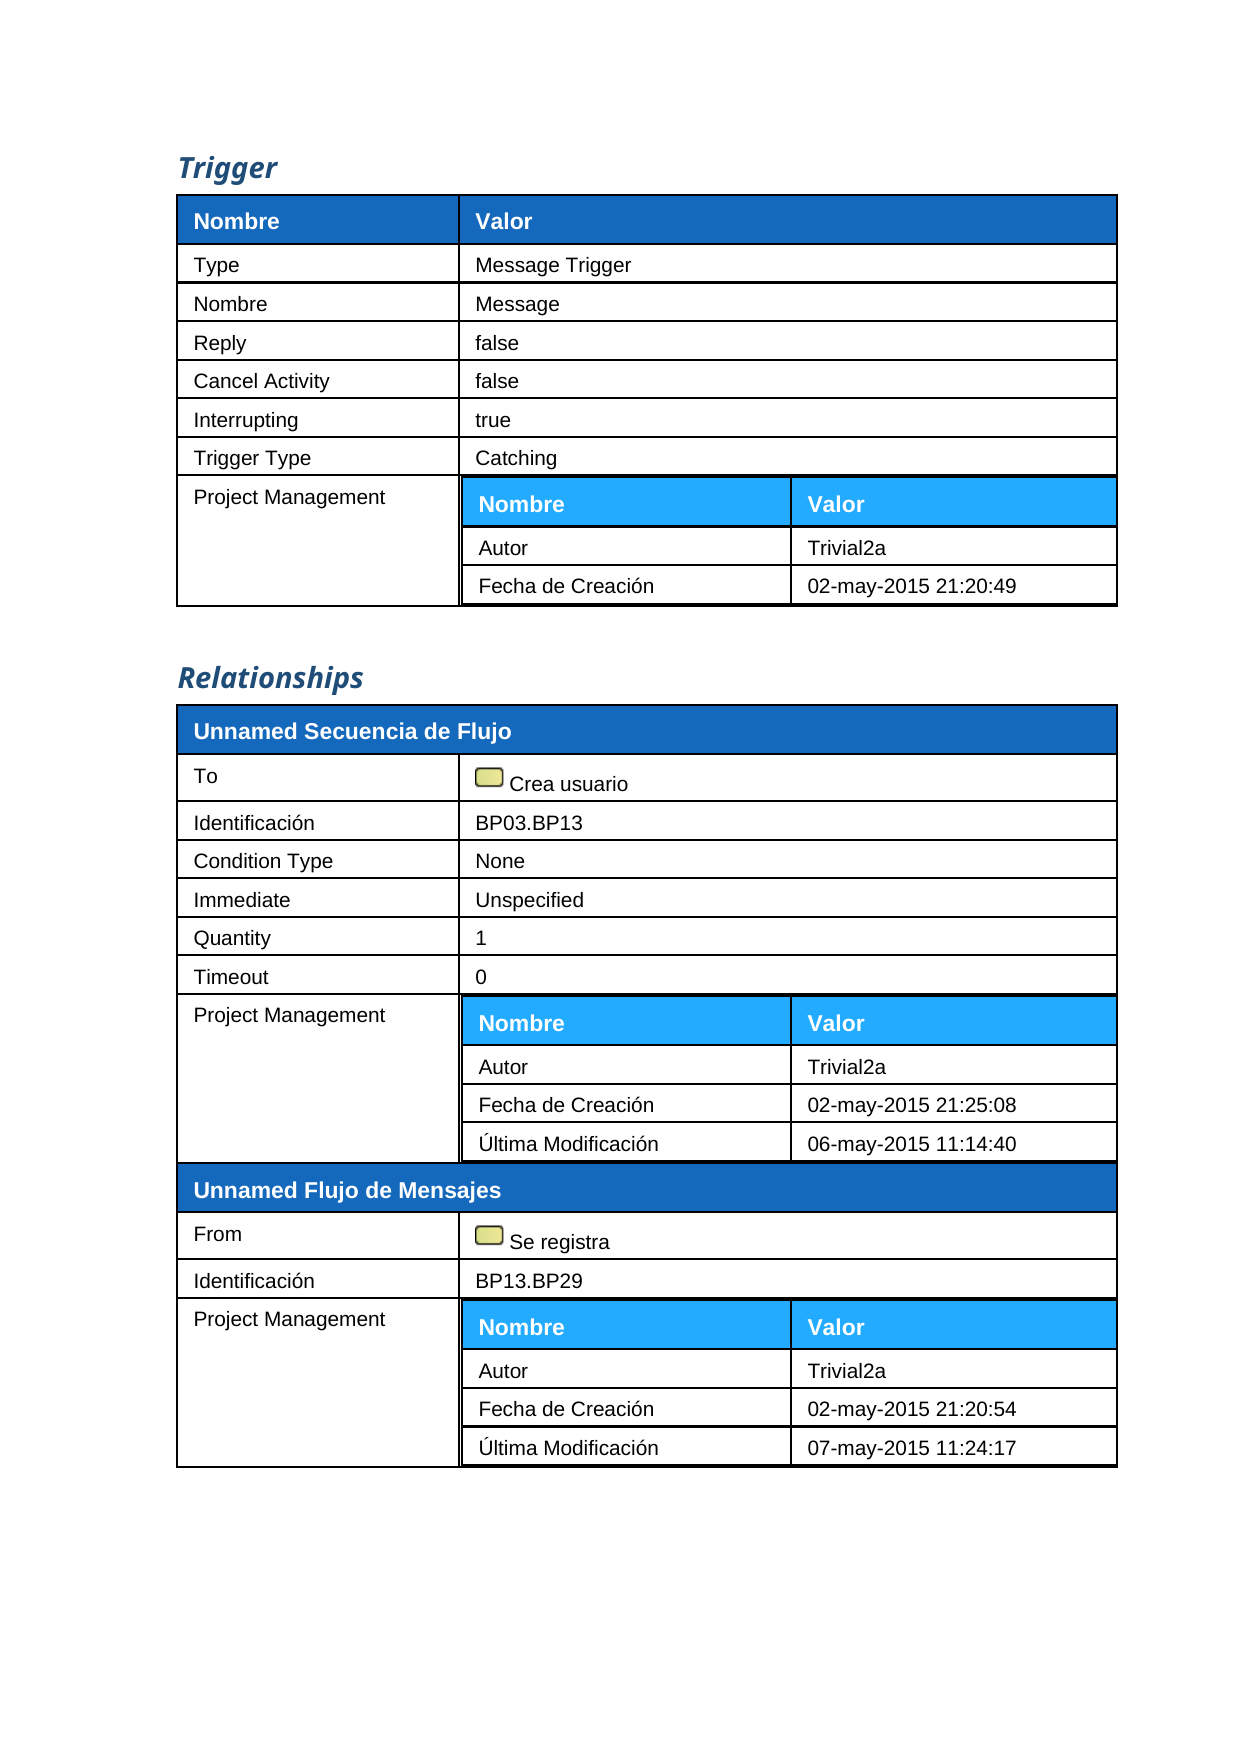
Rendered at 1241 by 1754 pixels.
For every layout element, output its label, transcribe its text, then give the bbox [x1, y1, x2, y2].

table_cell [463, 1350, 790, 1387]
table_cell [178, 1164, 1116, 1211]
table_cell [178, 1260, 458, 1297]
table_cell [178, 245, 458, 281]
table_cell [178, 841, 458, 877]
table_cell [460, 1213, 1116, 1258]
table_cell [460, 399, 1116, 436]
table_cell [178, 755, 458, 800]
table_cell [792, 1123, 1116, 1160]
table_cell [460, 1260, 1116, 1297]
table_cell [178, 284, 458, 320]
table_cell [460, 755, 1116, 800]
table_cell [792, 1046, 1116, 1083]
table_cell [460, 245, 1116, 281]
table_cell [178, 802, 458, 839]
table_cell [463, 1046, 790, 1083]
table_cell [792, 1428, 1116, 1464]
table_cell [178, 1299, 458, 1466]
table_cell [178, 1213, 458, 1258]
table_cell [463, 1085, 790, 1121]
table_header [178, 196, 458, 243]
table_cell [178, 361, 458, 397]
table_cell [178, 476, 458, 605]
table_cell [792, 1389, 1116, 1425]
subtitle Relationships [177, 658, 1063, 697]
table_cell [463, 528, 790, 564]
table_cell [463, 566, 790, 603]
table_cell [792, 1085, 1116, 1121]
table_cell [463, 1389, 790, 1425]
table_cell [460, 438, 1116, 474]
picture [475, 763, 504, 792]
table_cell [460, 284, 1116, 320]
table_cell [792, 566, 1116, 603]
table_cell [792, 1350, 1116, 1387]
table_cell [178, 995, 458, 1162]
picture [475, 1221, 504, 1250]
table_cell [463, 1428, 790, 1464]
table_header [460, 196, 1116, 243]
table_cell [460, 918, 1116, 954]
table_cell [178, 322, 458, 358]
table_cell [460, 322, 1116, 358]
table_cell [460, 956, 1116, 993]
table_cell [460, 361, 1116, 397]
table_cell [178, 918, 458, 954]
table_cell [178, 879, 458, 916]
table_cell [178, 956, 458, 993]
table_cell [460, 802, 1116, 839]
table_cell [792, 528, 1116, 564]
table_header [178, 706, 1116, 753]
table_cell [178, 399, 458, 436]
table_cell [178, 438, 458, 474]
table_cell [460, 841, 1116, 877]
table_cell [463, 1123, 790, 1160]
subtitle Trigger [177, 148, 1063, 187]
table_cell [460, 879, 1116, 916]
